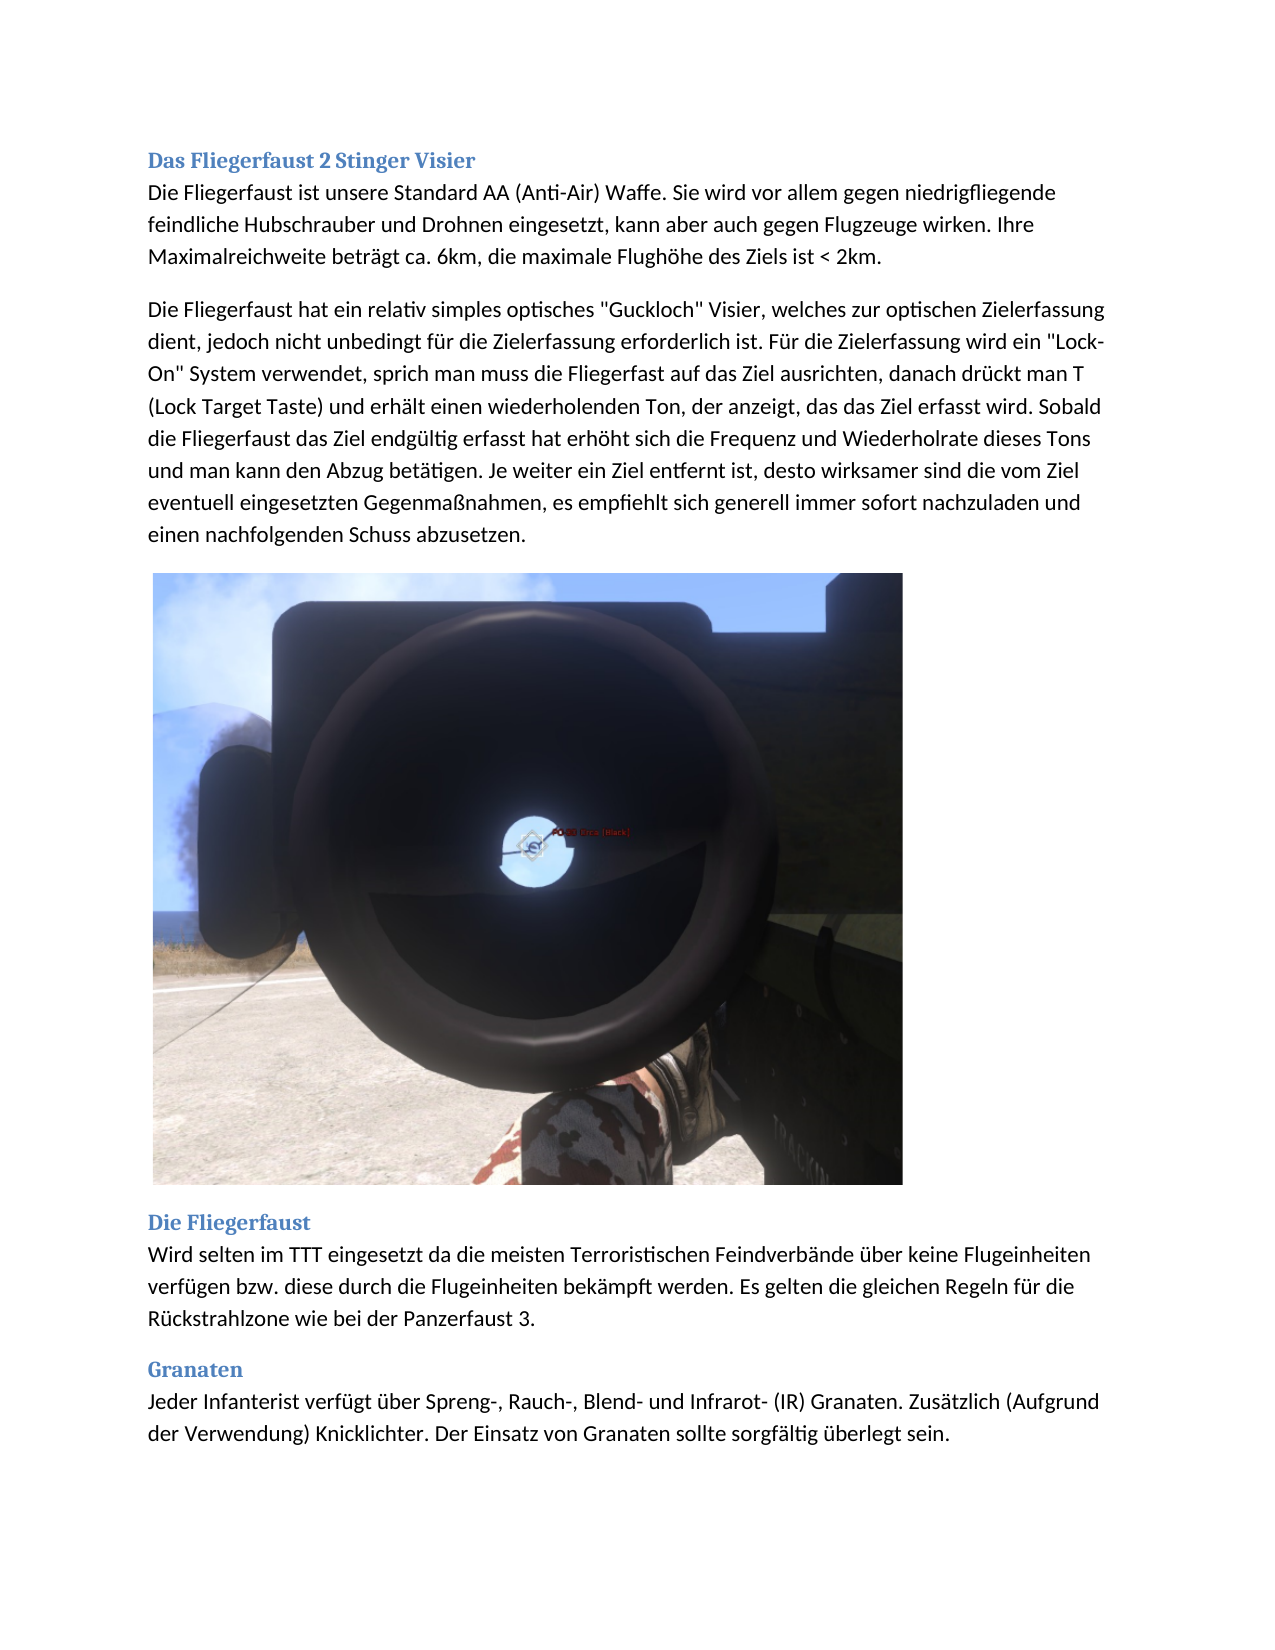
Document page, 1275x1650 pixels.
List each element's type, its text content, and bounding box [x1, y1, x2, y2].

text Die Fliegerfaust hat ein relativ simples optisches "Guckloch" Visier, welches zur optischen Zielerfassung dient, jedoch nicht unbedingt für die Zielerfassung erforderlich ist. Für die Zielerfassung wird ein "Lock-On" System verwendet, sprich man muss die Fliegerfast auf das Ziel ausrichten, danach drückt man T (Lock Target Taste) und erhält einen wiederholenden Ton, der anzeigt, das das Ziel erfasst wird. Sobald die Fliegerfaust das Ziel endgültig erfasst hat erhöht sich die Frequenz und Wiederholrate dieses Tons und man kann den Abzug betätigen. Je weiter ein Ziel entfernt ist, desto wirksamer sind die vom Ziel eventuell eingesetzten Gegenmaßnahmen, es empfiehlt sich generell immer sofort nachzuladen und einen nachfolgenden Schuss abzusetzen. [148, 295, 1127, 548]
picture [152, 573, 903, 1185]
text Die Fliegerfaust ist unsere Standard AA (Anti-Air) Waffe. Sie wird vor allem gegen niedrigfliegende feindliche Hubschrauber und Drohnen eingesetzt, kann aber auch gegen Flugzeuge wirken. Ihre Maximalreichweite beträgt ca. 6km, die maximale Flughöhe des Ziels ist < 2km. [148, 178, 1127, 270]
text Jeder Infanterist verfügt über Spreng-, Rauch-, Blend- und Infrarot- (IR) Granaten. Zusätzlich (Aufgrund der Verwendung) Knicklichter. Der Einsatz von Granaten sollte sorgfältig überlegt sein. [148, 1387, 1127, 1447]
subtitle Das Fliegerfaust 2 Stinger Visier [148, 148, 1127, 174]
subtitle Granaten [148, 1357, 1127, 1383]
subtitle Die Fliegerfaust [148, 1209, 1127, 1236]
text Wird selten im TTT eingesetzt da die meisten Terroristischen Feindverbände über keine Flugeinheiten verfügen bzw. diese durch die Flugeinheiten bekämpft werden. Es gelten die gleichen Regeln für die Rückstrahlzone wie bei der Panzerfaust 3. [148, 1240, 1127, 1332]
